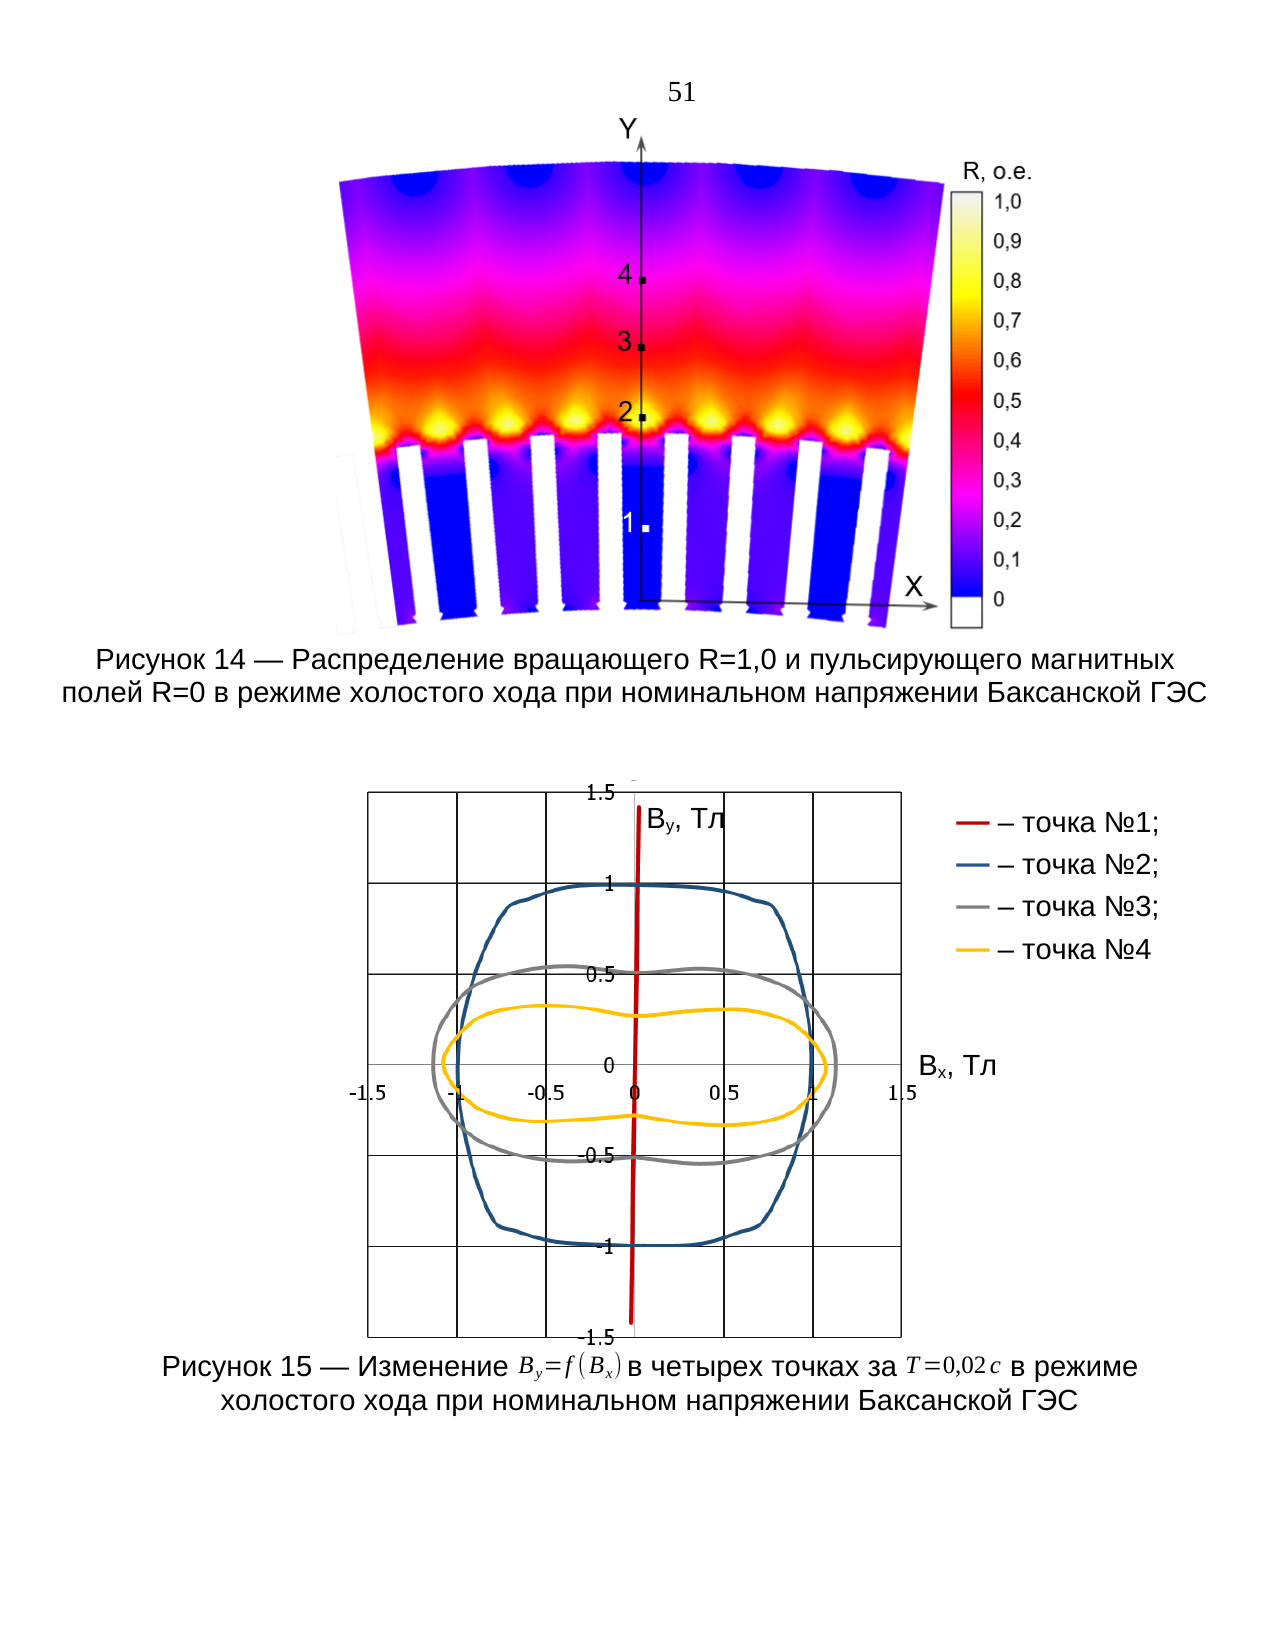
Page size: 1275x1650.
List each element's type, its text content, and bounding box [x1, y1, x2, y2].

text Рисунок 15 — Изменение в четырех точках за в режиме холостого хода при номинальном напряжении Баксанской ГЭС [133, 1349, 1167, 1416]
picture [346, 780, 924, 1349]
text Рисунок 14 — Распределение вращающего R=1,0 и пульсирующего магнитных полей R=0 в режиме холостого хода при номинальном напряжении Баксанской ГЭС [59, 642, 1211, 709]
picture [331, 118, 1033, 642]
